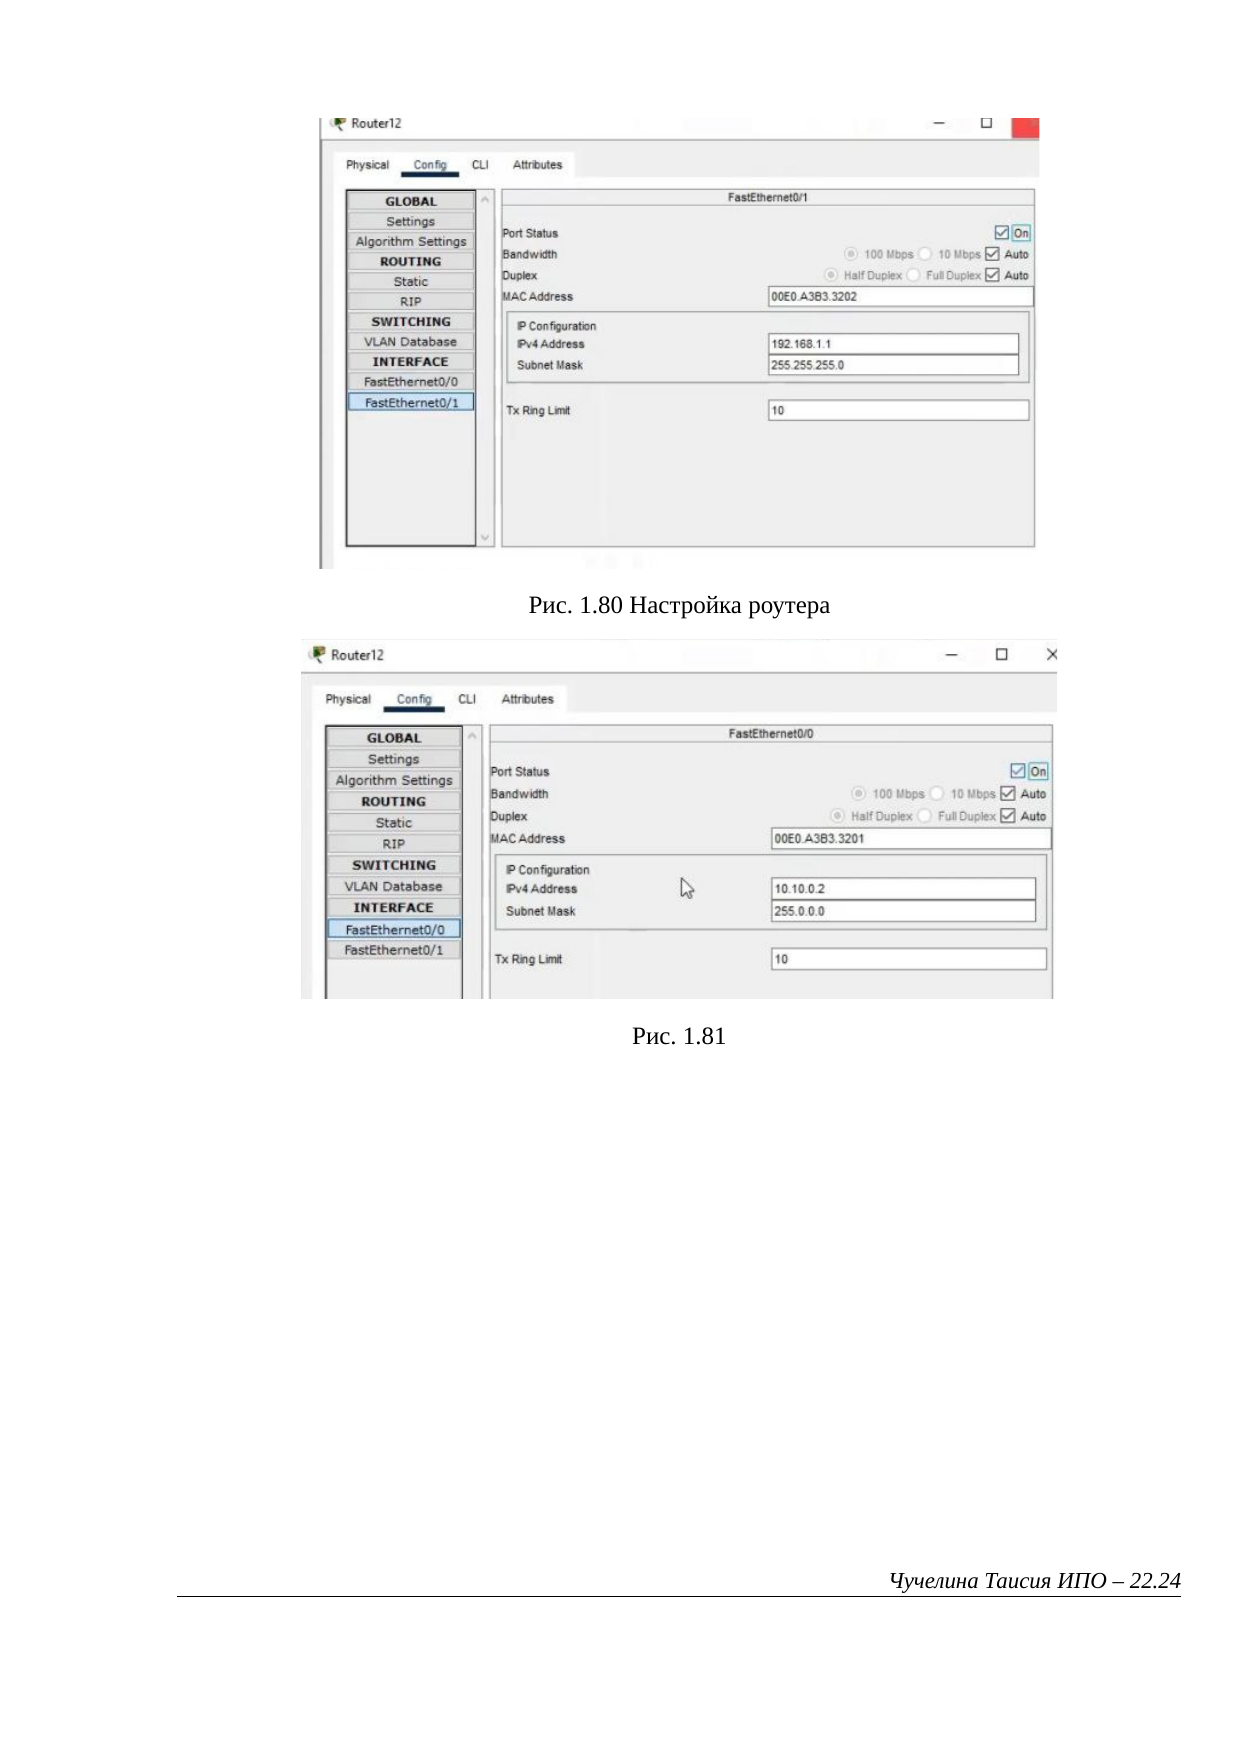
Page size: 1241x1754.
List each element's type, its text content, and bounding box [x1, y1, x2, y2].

text Чучелина Таисия ИПО – 22.24 [177, 1567, 1181, 1596]
text Рис. 1.81 [177, 1021, 1181, 1049]
picture [301, 639, 1058, 999]
text Рис. 1.80 Настройка роутера [177, 590, 1181, 619]
picture [319, 118, 1040, 569]
